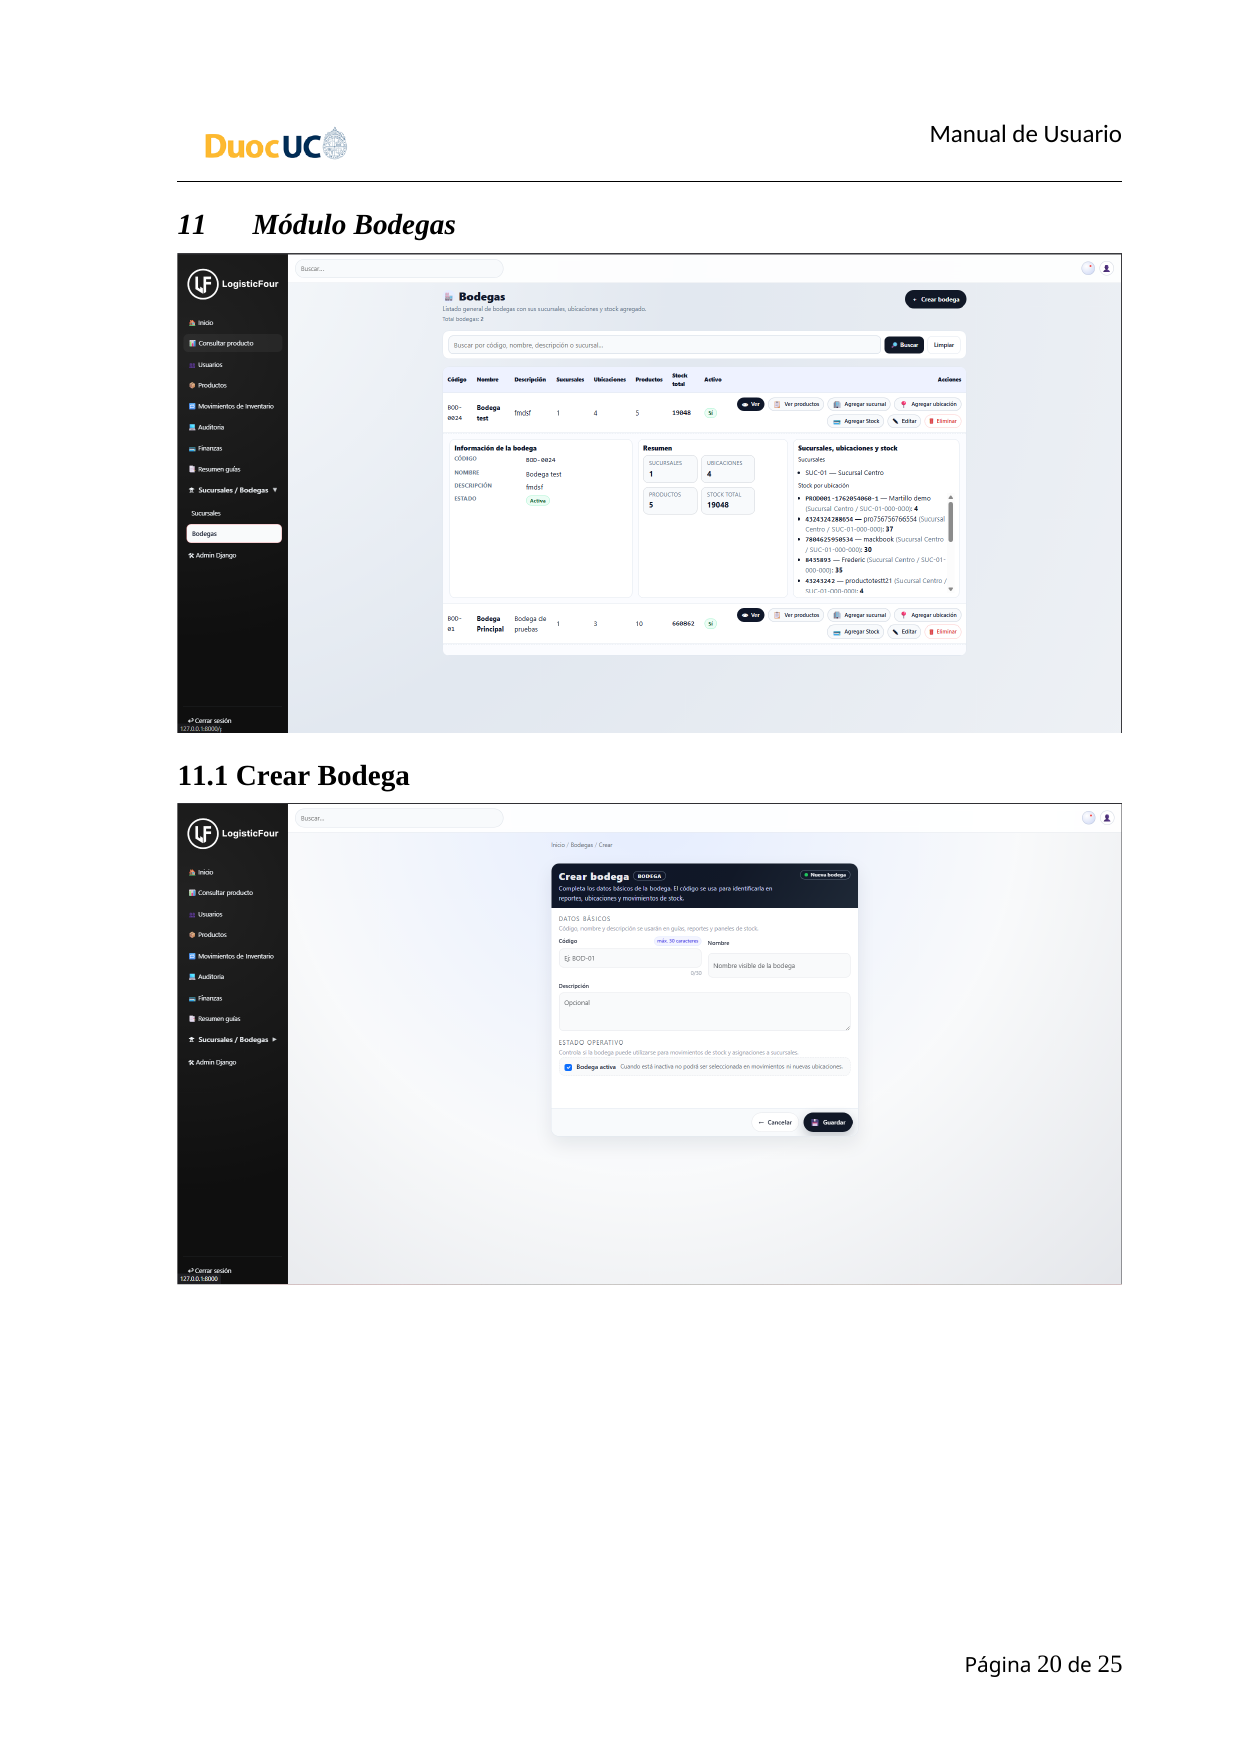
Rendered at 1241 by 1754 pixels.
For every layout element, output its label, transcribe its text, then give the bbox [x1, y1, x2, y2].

picture [198, 123, 352, 162]
picture [177, 803, 1122, 1285]
subtitle 11.1 Crear Bodega [177, 758, 1122, 791]
picture [177, 253, 1122, 733]
subtitle Módulo Bodegas [177, 207, 1122, 241]
